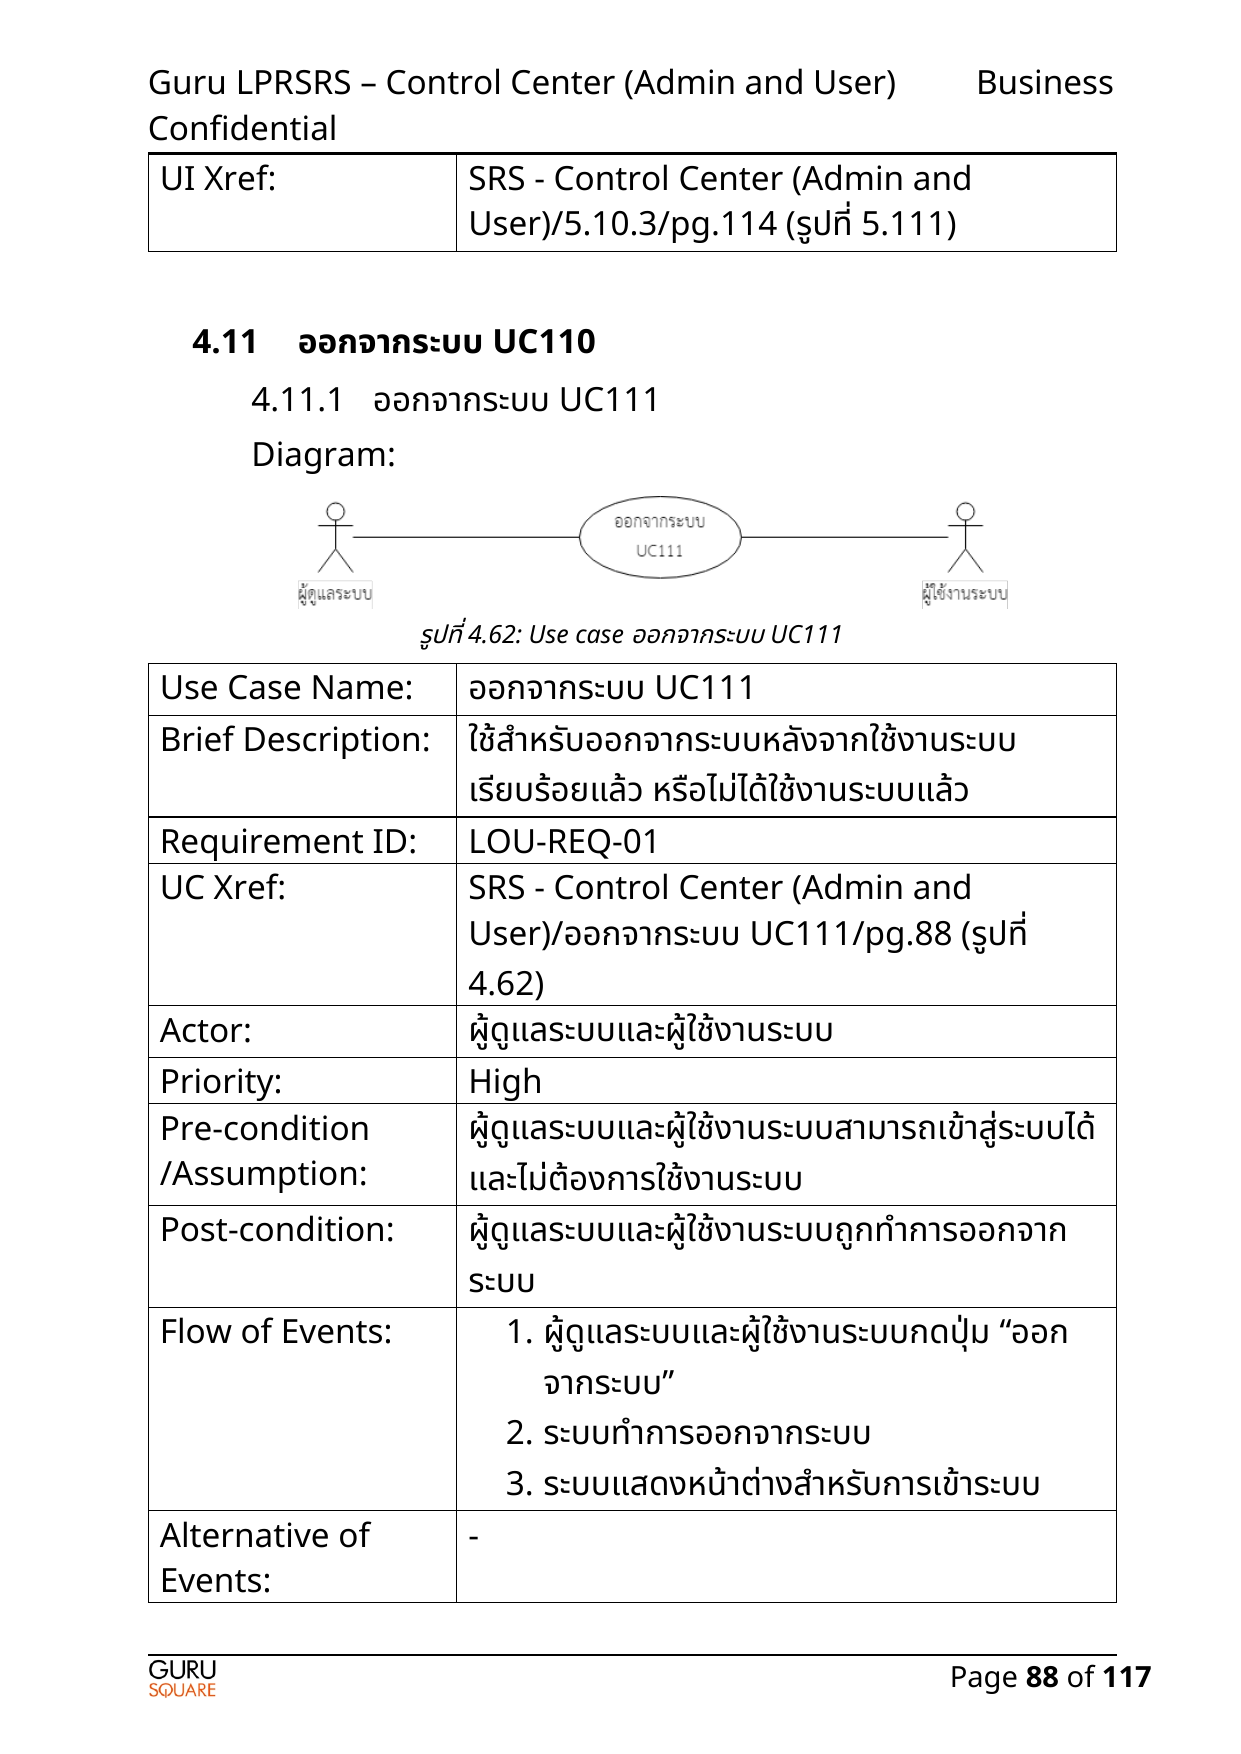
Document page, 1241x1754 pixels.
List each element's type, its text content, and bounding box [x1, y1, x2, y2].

subtitle ออกจากระบบ UC110 [192, 317, 1117, 368]
table_cell Flow of Events: [149, 1308, 456, 1510]
table_cell UI Xref: [149, 155, 456, 251]
picture [297, 496, 1009, 609]
table_cell - [457, 1511, 1116, 1602]
table_cell ผู้ดูแลระบบและผู้ใช้งานระบบสามารถเข้าสู่ระบบได้ และไม่ต้องการใช้งานระบบ [457, 1104, 1116, 1205]
table_cell ผู้ดูแลระบบและผู้ใช้งานระบบกดปุ่ม “ออกจากระบบ” ระบบทำการออกจากระบบ ระบบแสดงหน้าต่างสำหรับการเข้าระบบ [457, 1308, 1116, 1510]
text Diagram: [176, 431, 1117, 476]
table_header Use Case Name: [149, 664, 456, 714]
table_cell Alternative of Events: [149, 1511, 456, 1602]
table_cell ใช้สำหรับออกจากระบบหลังจากใช้งานระบบเรียบร้อยแล้ว หรือไม่ได้ใช้งานระบบแล้ว [457, 716, 1116, 816]
table_header ออกจากระบบ UC111 [457, 664, 1116, 714]
table_cell Actor: [149, 1006, 456, 1057]
table_cell Requirement ID: [149, 818, 456, 863]
table_cell UC Xref: [149, 864, 456, 1005]
picture [147, 1657, 218, 1699]
table_cell Brief Description: [149, 716, 456, 816]
table_cell ผู้ดูแลระบบและผู้ใช้งานระบบถูกทำการออกจากระบบ [457, 1206, 1116, 1307]
table_cell Priority: [149, 1058, 456, 1103]
table_cell ผู้ดูแลระบบและผู้ใช้งานระบบ [457, 1006, 1116, 1057]
table_cell Pre-condition /Assumption: [149, 1104, 456, 1205]
subtitle ออกจากระบบ UC111 [251, 376, 1117, 427]
table_cell LOU-REQ-01 [457, 818, 1116, 863]
table_cell Post-condition: [149, 1206, 456, 1307]
table_cell High [457, 1058, 1116, 1103]
